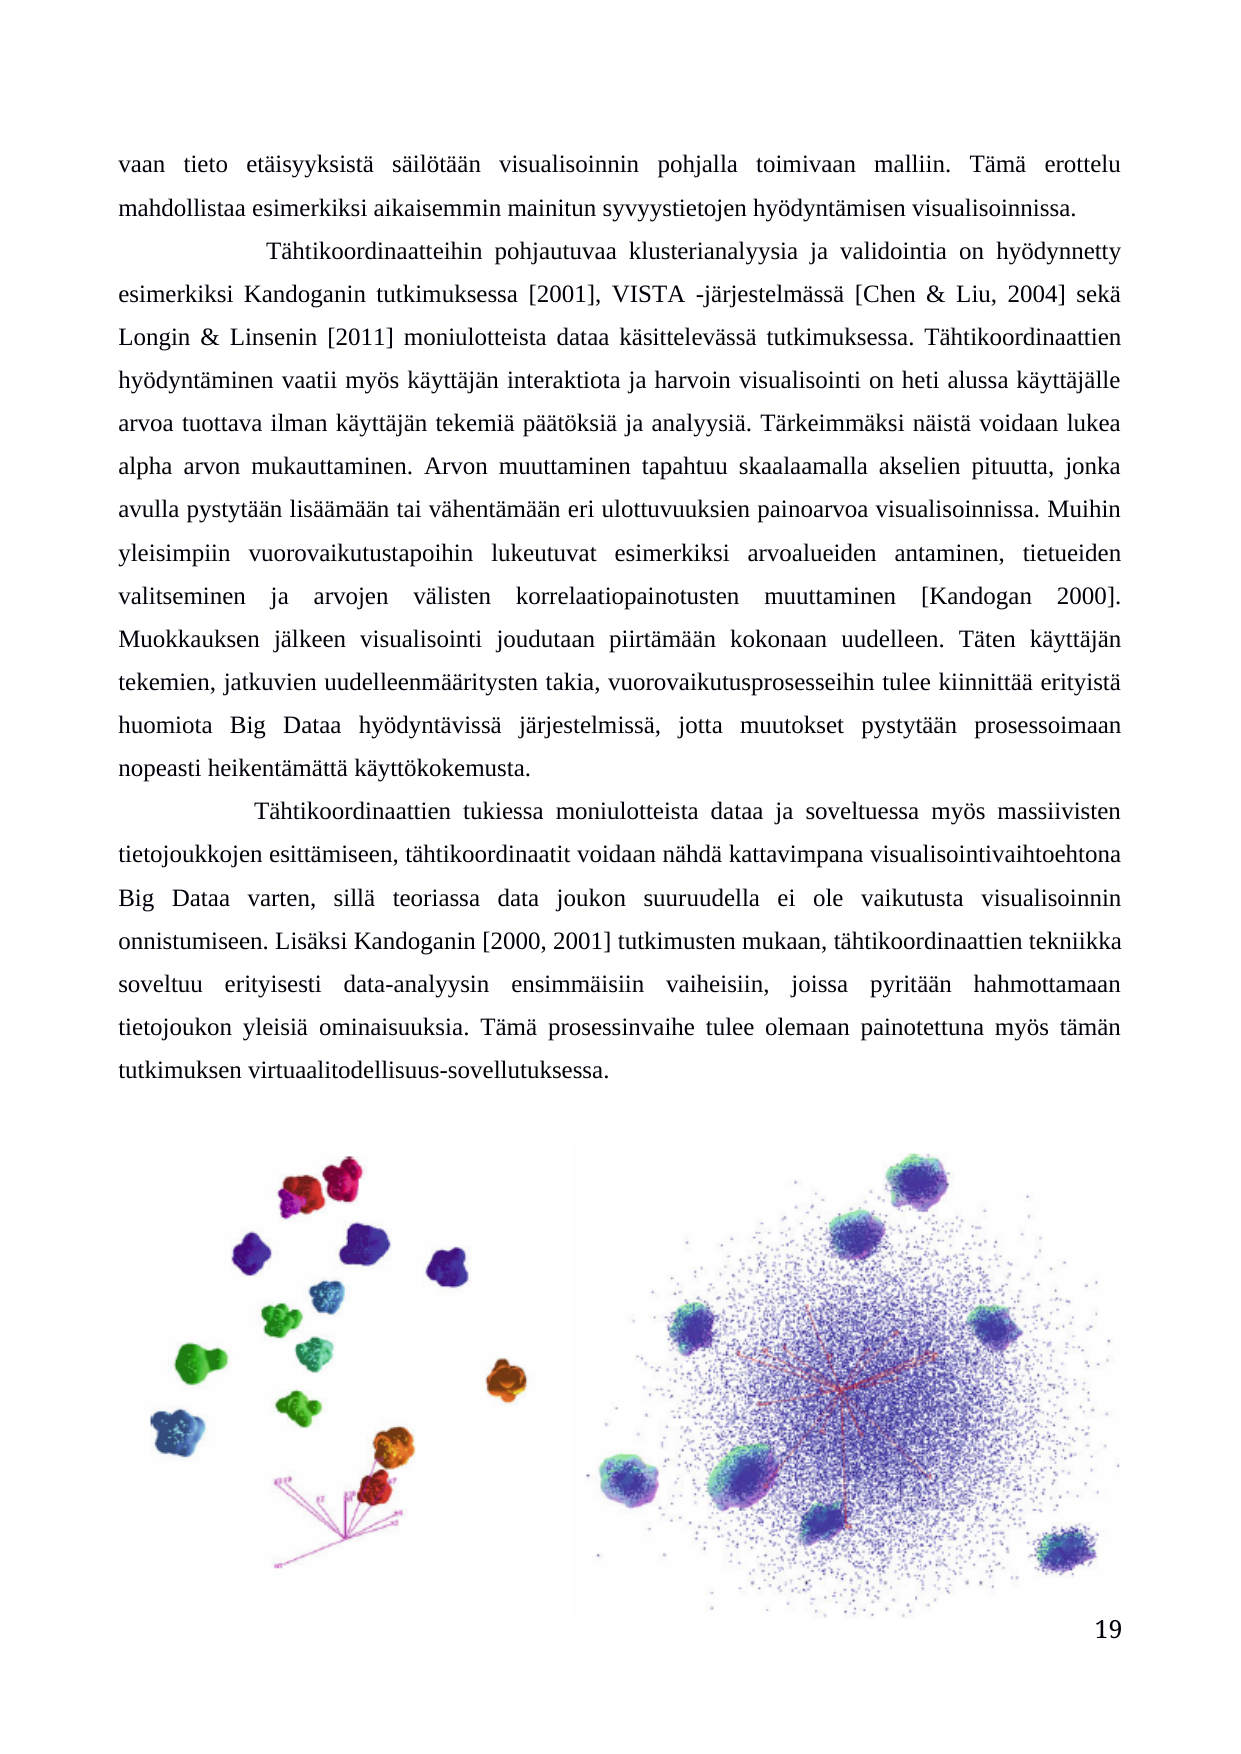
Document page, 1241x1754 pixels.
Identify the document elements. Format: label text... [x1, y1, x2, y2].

picture [118, 1141, 553, 1584]
text Tähtikoordinaattien tukiessa moniulotteista dataa ja soveltuessa myös massiivisten tietojoukkojen esittämiseen, tähtikoordinaatit voidaan nähdä kattavimpana visualisointivaihtoehtona Big Dataa varten, sillä teoriassa data joukon suuruudella ei ole vaikutusta visualisoinnin onnistumiseen. Lisäksi Kandoganin [2000, 2001] tutkimusten mukaan, tähtikoordinaattien tekniikka soveltuu erityisesti data-analyysin ensimmäisiin vaiheisiin, joissa pyritään hahmottamaan tietojoukon yleisiä ominaisuuksia. Tämä prosessinvaihe tulee olemaan painotettuna myös tämän tutkimuksen virtuaalitodellisuus-sovellutuksessa. [118, 796, 1122, 1084]
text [118, 149, 1122, 221]
picture [571, 1140, 1135, 1619]
text Tähtikoordinaatteihin pohjautuvaa klusterianalyysia ja validointia on hyödynnetty esimerkiksi Kandoganin tutkimuksessa [2001], VISTA -järjestelmässä [Chen & Liu, 2004] sekä Longin & Linsenin [2011] moniulotteista dataa käsittelevässä tutkimuksessa. Tähtikoordinaattien hyödyntäminen vaatii myös käyttäjän interaktiota ja harvoin visualisointi on heti alussa käyttäjälle arvoa tuottava ilman käyttäjän tekemiä päätöksiä ja analyysiä. Tärkeimmäksi näistä voidaan lukea alpha arvon mukauttaminen. Arvon muuttaminen tapahtuu skaalaamalla akselien pituutta, jonka avulla pystytään lisäämään tai vähentämään eri ulottuvuuksien painoarvoa visualisoinnissa. Muihin yleisimpiin vuorovaikutustapoihin lukeutuvat esimerkiksi arvoalueiden antaminen, tietueiden valitseminen ja arvojen välisten korrelaatiopainotusten muuttaminen [Kandogan 2000]. Muokkauksen jälkeen visualisointi joudutaan piirtämään kokonaan uudelleen. Täten käyttäjän tekemien, jatkuvien uudelleenmääritysten takia, vuorovaikutusprosesseihin tulee kiinnittää erityistä huomiota Big Dataa hyödyntävissä järjestelmissä, jotta muutokset pystytään prosessoimaan nopeasti heikentämättä käyttökokemusta. [118, 236, 1122, 782]
